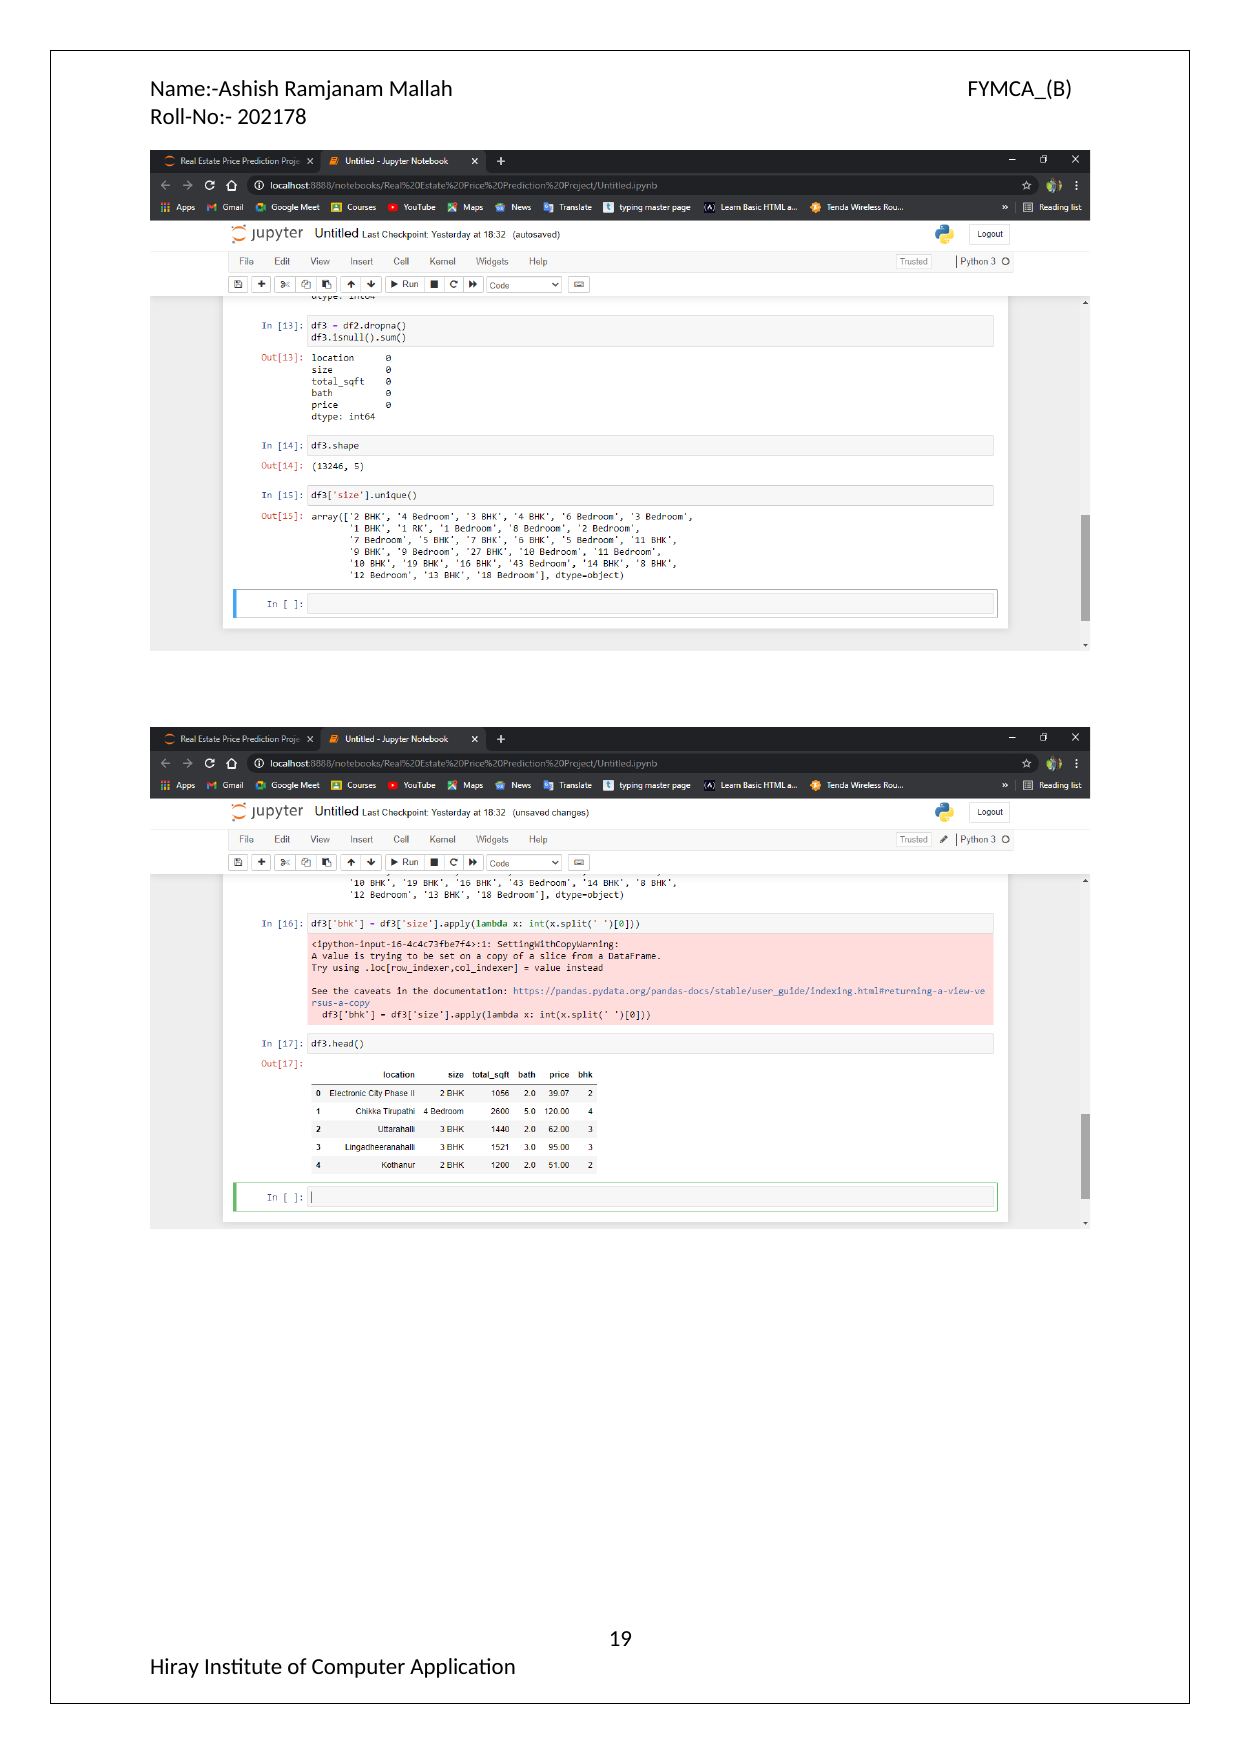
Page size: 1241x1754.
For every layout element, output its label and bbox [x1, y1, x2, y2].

picture [150, 727, 1091, 1229]
picture [150, 150, 1091, 651]
